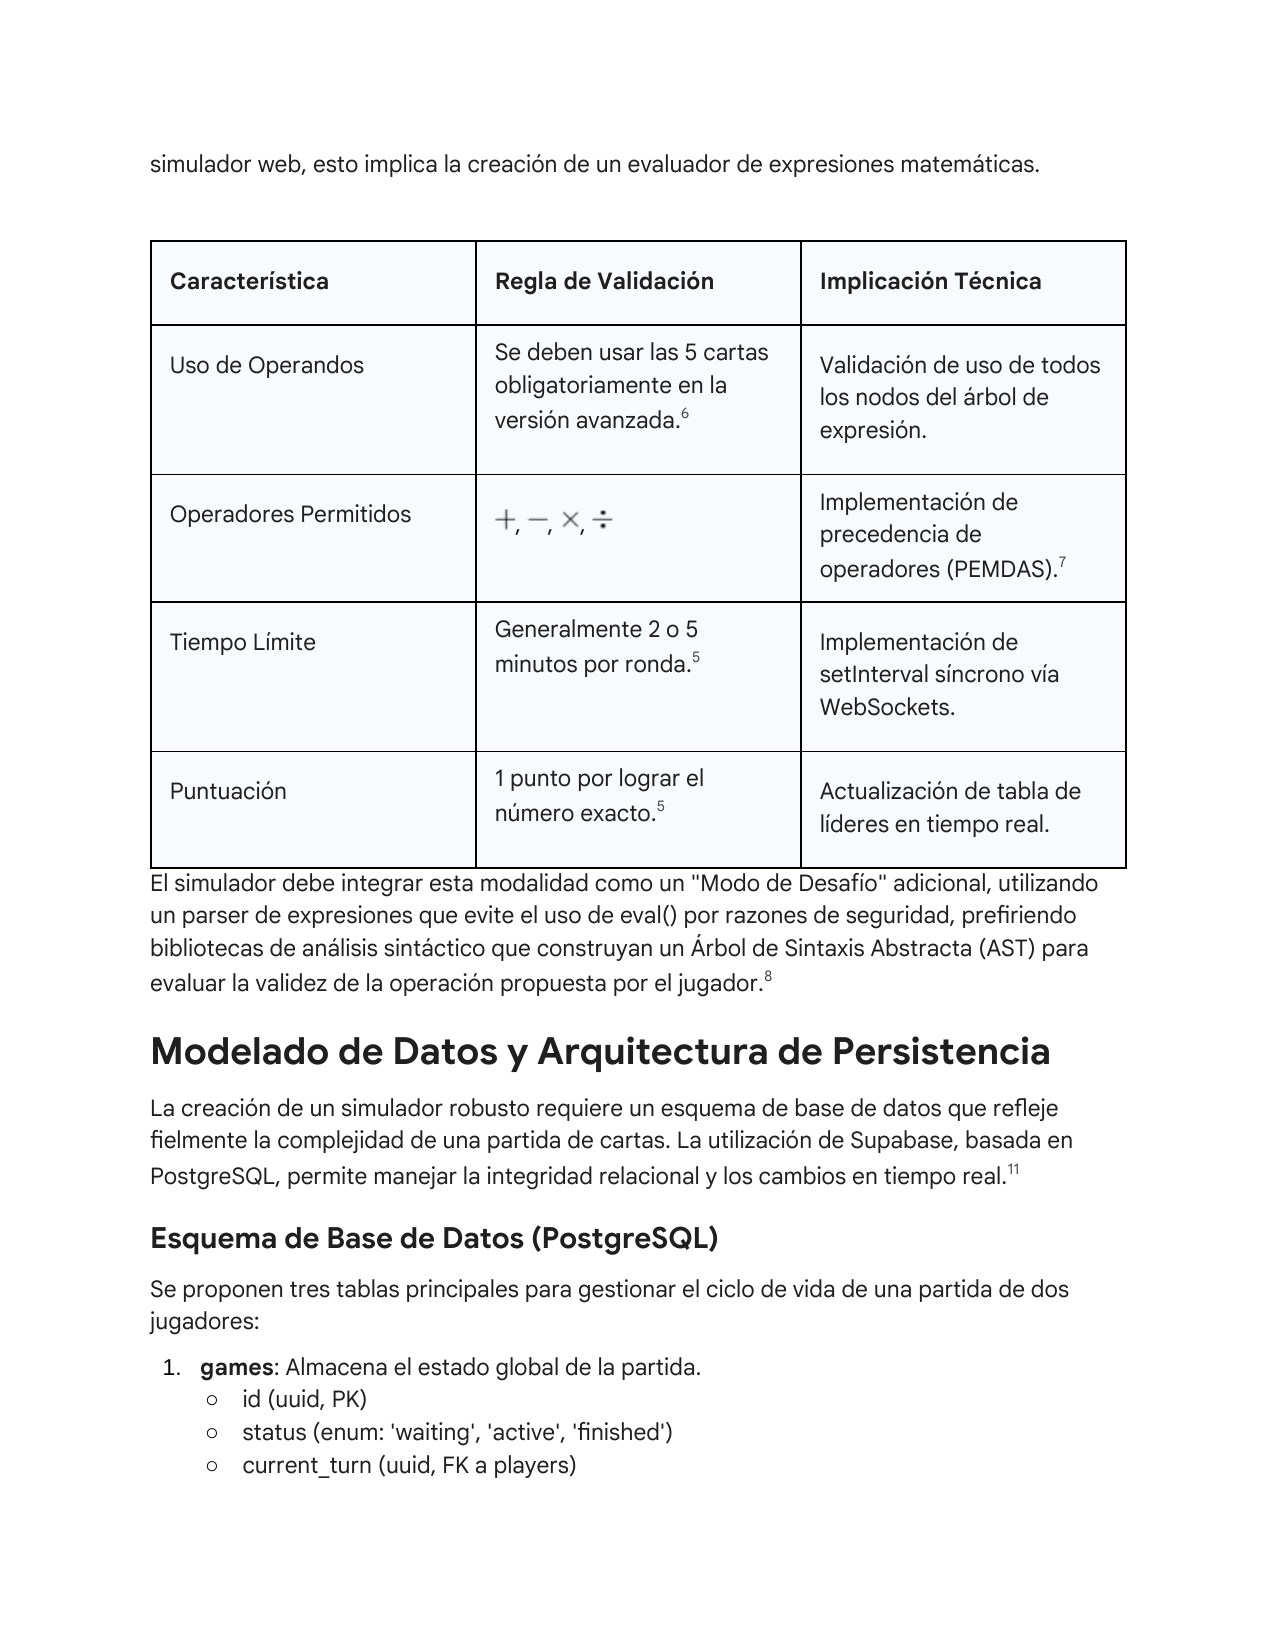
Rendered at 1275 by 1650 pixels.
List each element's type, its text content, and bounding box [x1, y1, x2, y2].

picture [526, 500, 548, 532]
text Se proponen tres tablas principales para gestionar el ciclo de vida de una partida de dos jugadores: [150, 1275, 1125, 1336]
list id (uuid, PK) [205, 1385, 1125, 1414]
picture [591, 500, 613, 532]
table_cell Validación de uso de todos los nodos del árbol de expresión. [802, 326, 1125, 474]
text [150, 150, 1125, 179]
table_header Implicación Técnica [802, 242, 1125, 324]
table_cell Puntuación [152, 752, 475, 867]
picture [559, 500, 580, 532]
table_cell Implementación de setInterval síncrono vía WebSockets. [802, 603, 1125, 751]
subtitle Modelado de Datos y Arquitectura de Persistencia [150, 1028, 1125, 1075]
table_header Característica [152, 242, 475, 324]
table_header Regla de Validación [477, 242, 800, 324]
table_cell Se deben usar las 5 cartas obligatoriamente en la versión avanzada.6 [477, 326, 800, 474]
text El simulador debe integrar esta modalidad como un "Modo de Desafío" adicional, utilizando un parser de expresiones que evite el uso de eval() por razones de seguridad, prefiriendo bibliotecas de análisis sintáctico que construyan un Árbol de Sintaxis Abstracta (AST) para evaluar la validez de la operación propuesta por el jugador.8 [150, 869, 1125, 999]
list games: Almacena el estado global de la partida. [162, 1353, 1125, 1381]
table_cell Uso de Operandos [152, 326, 475, 474]
list current_turn (uuid, FK a players) [205, 1451, 1125, 1479]
subtitle Esquema de Base de Datos (PostgreSQL) [150, 1221, 1125, 1257]
table_cell 1 punto por lograr el número exacto.5 [477, 752, 800, 867]
table_cell Tiempo Límite [152, 603, 475, 751]
text La creación de un simulador robusto requiere un esquema de base de datos que refleje fielmente la complejidad de una partida de cartas. La utilización de Supabase, basada en PostgreSQL, permite manejar la integridad relacional y los cambios en tiempo real.11 [150, 1094, 1125, 1191]
table_cell Generalmente 2 o 5 minutos por ronda.5 [477, 603, 800, 751]
table_cell , , , [477, 475, 800, 601]
picture [494, 500, 516, 532]
table_cell Implementación de precedencia de operadores (PEMDAS).7 [802, 475, 1125, 601]
table_cell Operadores Permitidos [152, 475, 475, 601]
table_cell Actualización de tabla de líderes en tiempo real. [802, 752, 1125, 867]
list status (enum: 'waiting', 'active', 'finished') [205, 1418, 1125, 1447]
